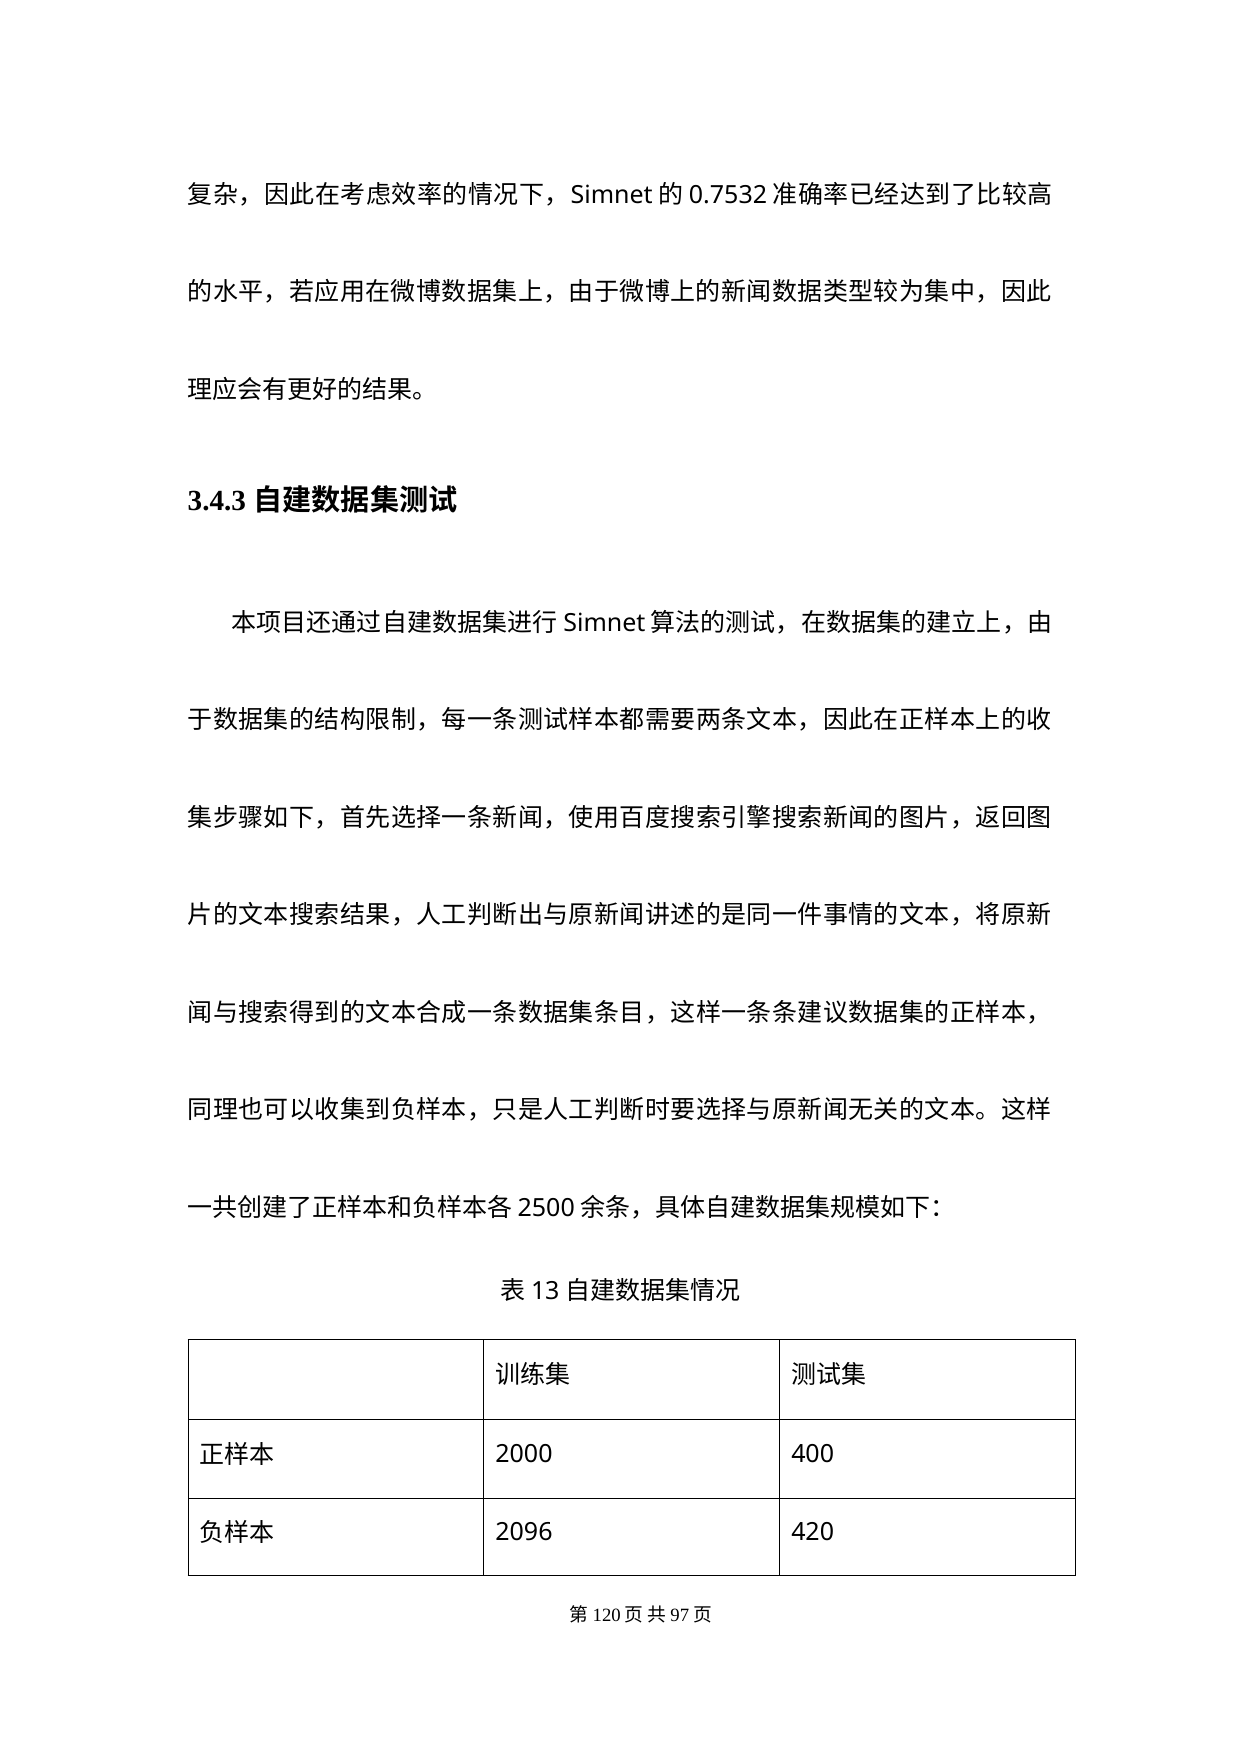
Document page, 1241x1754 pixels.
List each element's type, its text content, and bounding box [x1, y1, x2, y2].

table_header 训练集 [484, 1340, 779, 1419]
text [187, 160, 1053, 420]
text 表 13 自建数据集情况 [187, 1256, 1053, 1321]
table_header [189, 1340, 483, 1419]
text 本项目还通过自建数据集进行Simnet算法的测试，在数据集的建立上，由于数据集的结构限制，每一条测试样本都需要两条文本，因此在正样本上的收集步骤如下，首先选择一条新闻，使用百度搜索引擎搜索新闻的图片，返回图片的文本搜索结果，人工判断出与原新闻讲述的是同一件事情的文本，将原新闻与搜索得到的文本合成一条数据集条目，这样一条条建议数据集的正样本，同理也可以收集到负样本，只是人工判断时要选择与原新闻无关的文本。这样一共创建了正样本和负样本各2500余条，具体自建数据集规模如下： [187, 588, 1053, 1238]
table_cell 正样本 [189, 1420, 483, 1497]
table_cell 420 [780, 1499, 1075, 1575]
subtitle 3.4.3 自建数据集测试 [187, 465, 1053, 530]
table_cell 400 [780, 1420, 1075, 1497]
table_cell 2096 [484, 1499, 779, 1575]
table_cell 2000 [484, 1420, 779, 1497]
table_header 测试集 [780, 1340, 1075, 1419]
table_cell 负样本 [189, 1499, 483, 1575]
